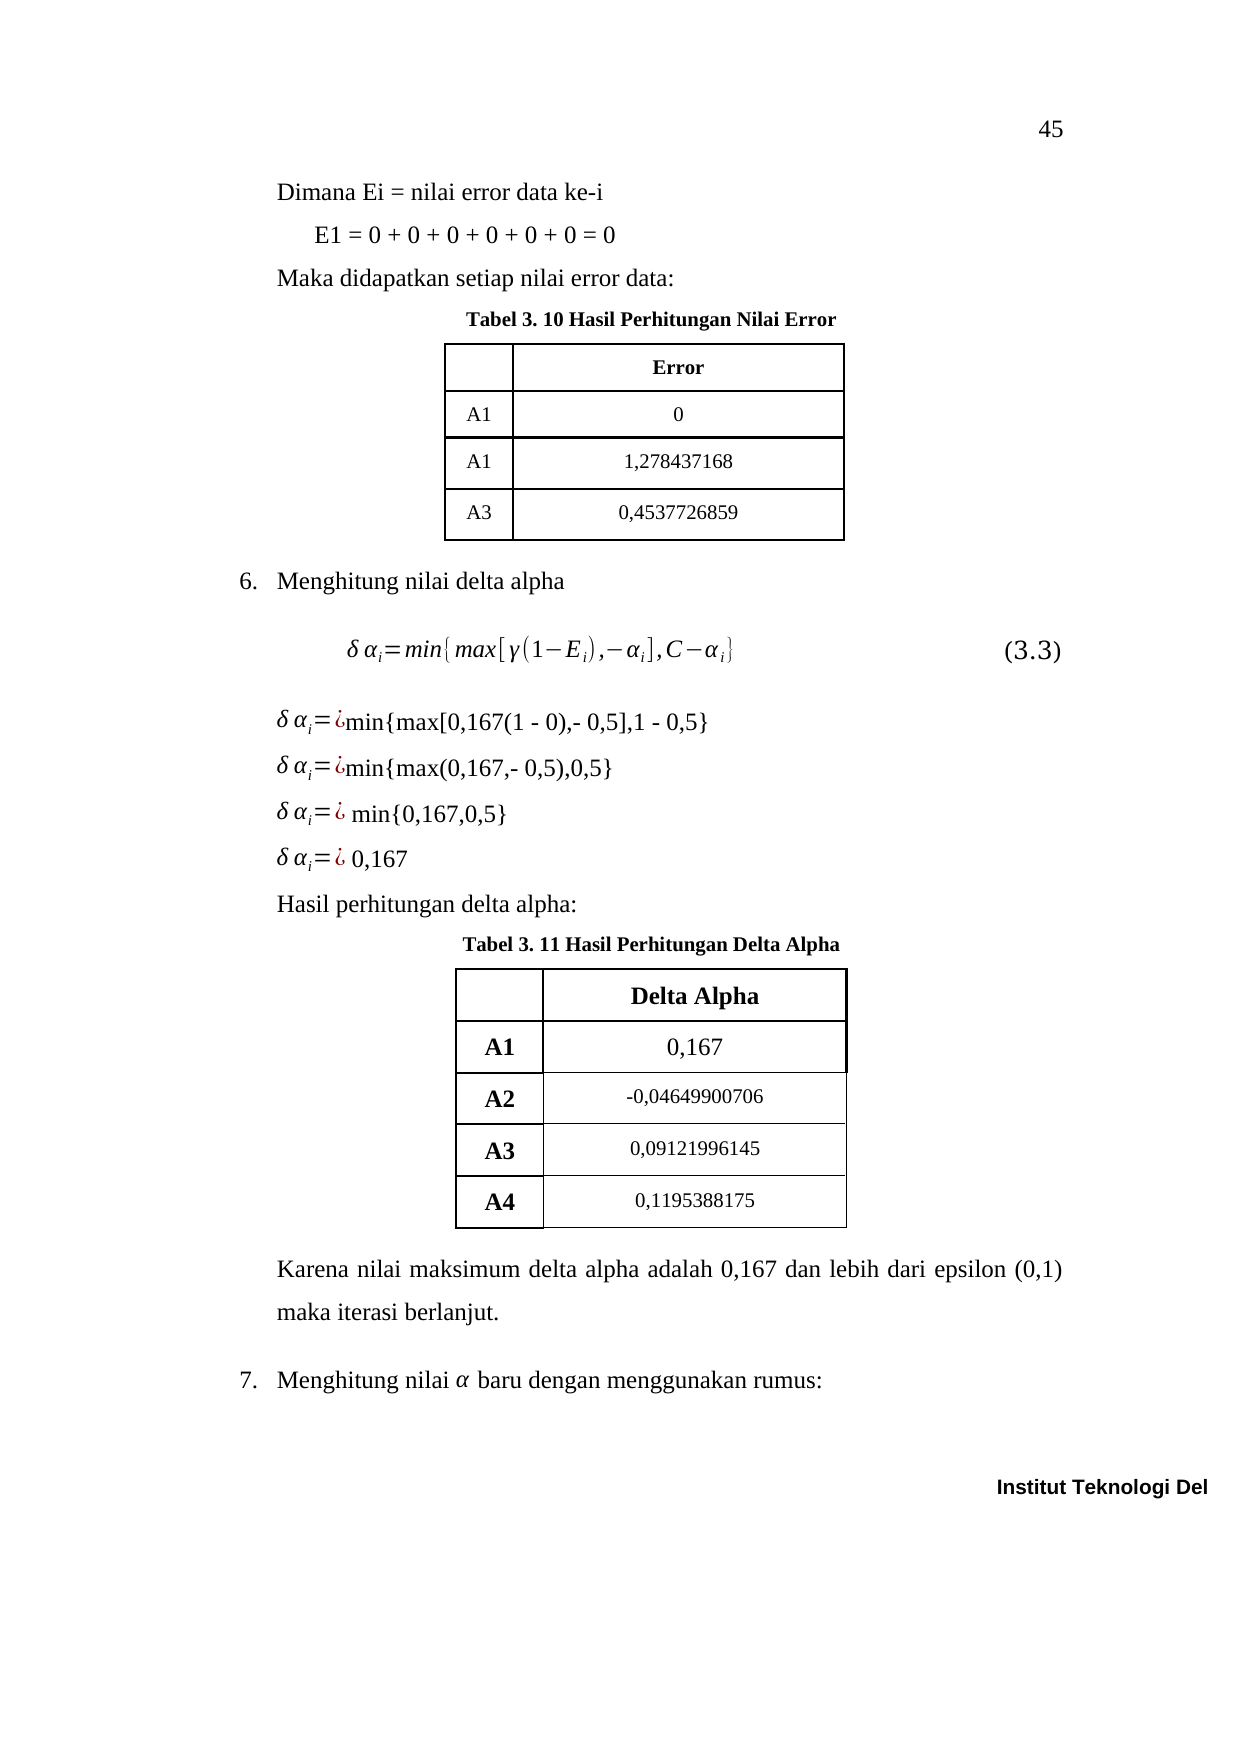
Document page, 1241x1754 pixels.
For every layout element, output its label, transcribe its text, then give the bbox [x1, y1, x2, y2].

text min{max(0,167,- 0,5),0,5} [277, 752, 1063, 783]
text Hasil perhitungan delta alpha: [277, 889, 1063, 918]
table_header Error [514, 345, 843, 389]
text Maka didapatkan setiap nilai error data: [277, 263, 1063, 292]
table_cell A3 [457, 1125, 543, 1175]
table_cell A1 [446, 392, 512, 436]
text (3.3) [239, 634, 1063, 666]
text E1 = 0 + 0 + 0 + 0 + 0 + 0 = 0 [277, 220, 1063, 249]
table_header Delta Alpha [544, 970, 845, 1020]
table_cell 1,278437168 [514, 439, 843, 488]
table_cell -0,04649900706 [544, 1073, 846, 1123]
table_cell 0,4537726859 [514, 490, 843, 539]
table_cell A2 [457, 1074, 543, 1123]
list Menghitung nilai delta alpha [239, 566, 1063, 595]
table_cell A4 [457, 1177, 543, 1227]
table_cell 0,09121996145 [544, 1123, 846, 1175]
table_cell A1 [446, 439, 512, 488]
text 0,167 [277, 843, 1063, 875]
text Tabel 3. 10 Hasil Perhitungan Nilai Error [239, 306, 1063, 331]
table_cell A3 [446, 490, 512, 539]
text Karena nilai maksimum delta alpha adalah 0,167 dan lebih dari epsilon (0,1) maka iterasi berlanjut. [277, 1254, 1063, 1326]
text Tabel 3. 11 Hasil Perhitungan Delta Alpha [239, 932, 1063, 956]
text min{0,167,0,5} [277, 798, 1063, 829]
text min{max[0,167(1 - 0),- 0,5],1 - 0,5} [277, 706, 1063, 737]
table_cell 0,1195388175 [544, 1175, 846, 1227]
text Dimana Ei = nilai error data ke-i [277, 177, 1063, 206]
table_cell 0,167 [544, 1022, 845, 1072]
table_cell A1 [457, 1022, 542, 1072]
table_header [446, 345, 512, 389]
table_header [457, 970, 542, 1020]
table_cell 0 [514, 392, 843, 436]
list Menghitung nilai baru dengan menggunakan rumus: [239, 1365, 1063, 1394]
